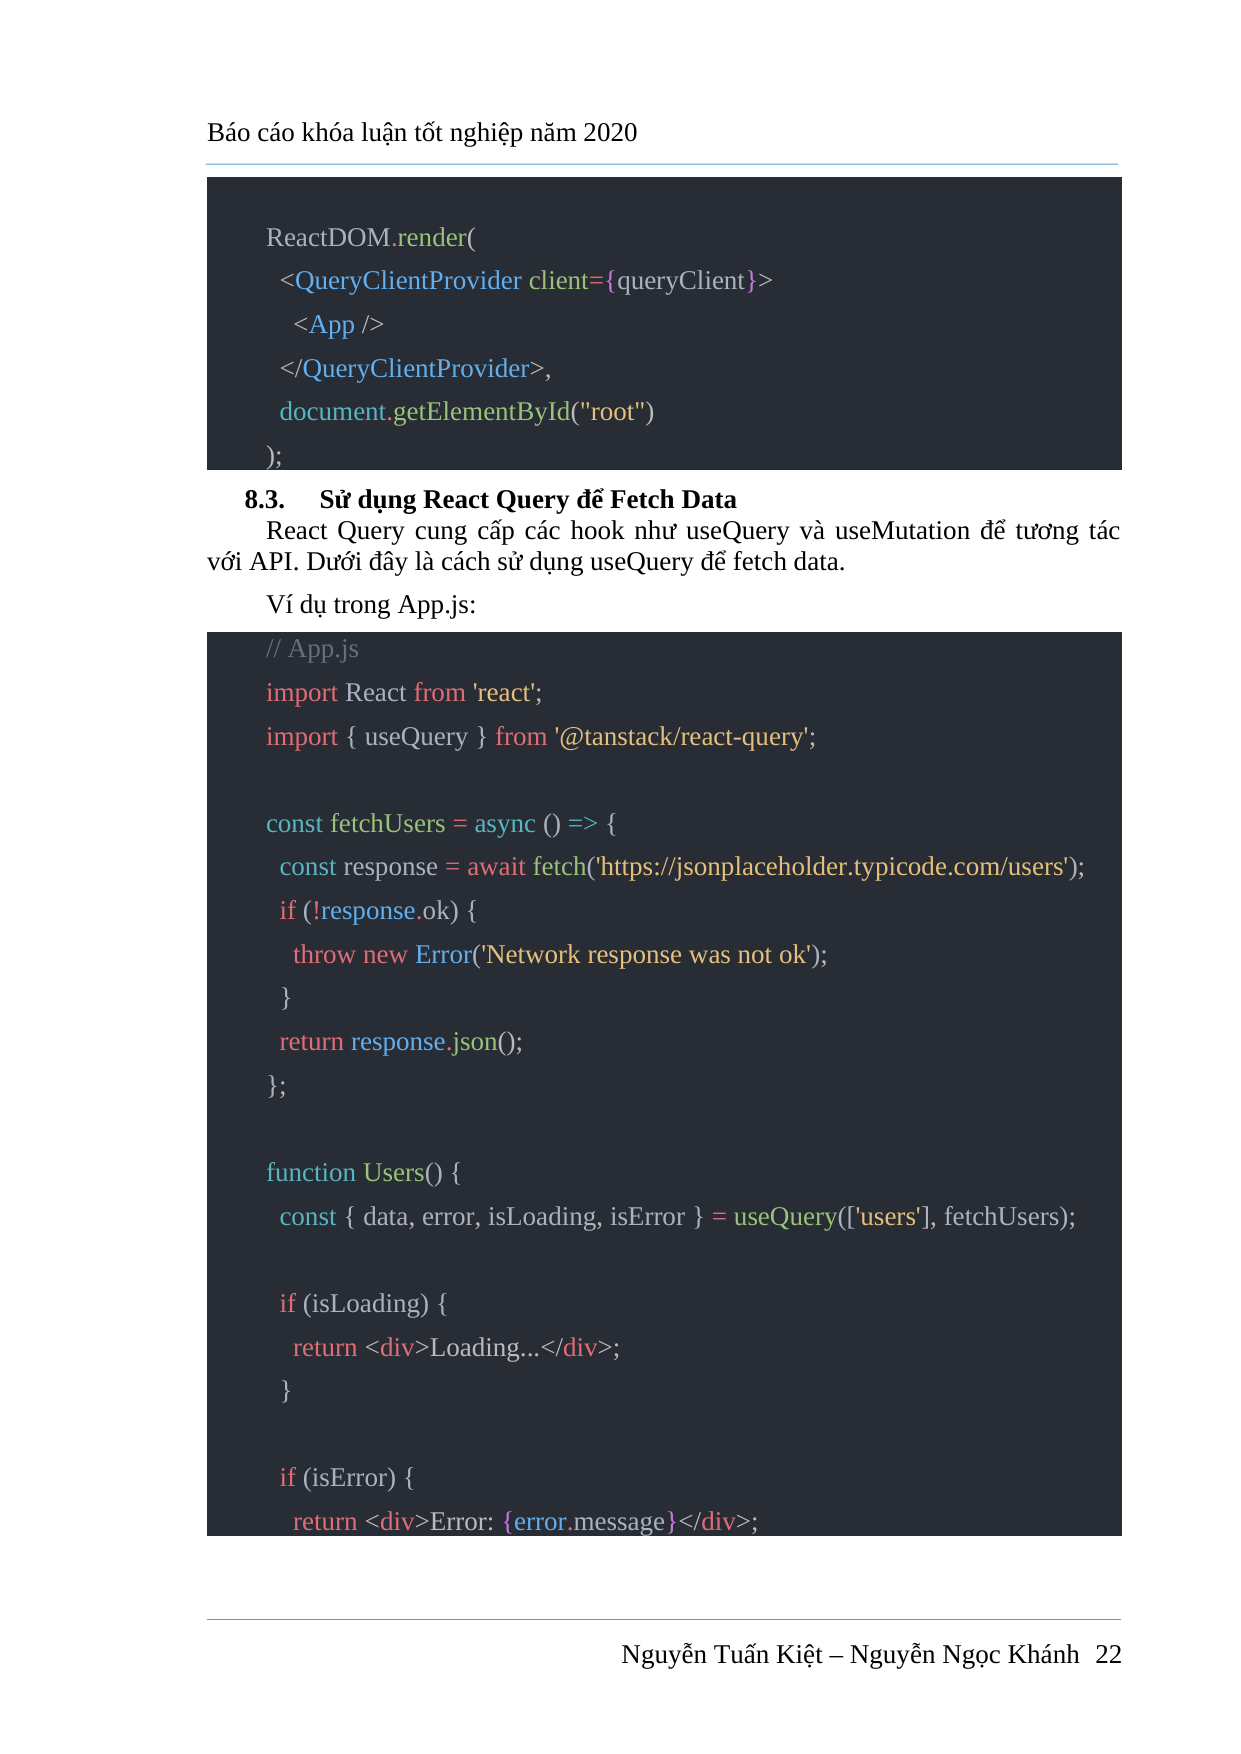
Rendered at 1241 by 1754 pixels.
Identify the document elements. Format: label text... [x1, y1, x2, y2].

text } [207, 981, 1122, 1013]
text import { useQuery } from '@tanstack/react-query'; [207, 719, 1122, 751]
text }; [207, 1069, 1122, 1100]
text ); [207, 439, 1122, 470]
text <App /> [207, 308, 1122, 339]
text React Query cung cấp các hook như useQuery và useMutation để tương tác với API. Dưới đây là cách sử dụng useQuery để fetch data. [207, 514, 1122, 576]
text if (isLoading) { [207, 1287, 1122, 1318]
text // App.js [207, 632, 1122, 663]
text return <div>Loading...</div>; [207, 1331, 1122, 1362]
text throw new Error('Network response was not ok'); [207, 938, 1122, 969]
text return <div>Error: {error.message}</div>; [207, 1505, 1122, 1536]
text Ví dụ trong App.js: [207, 589, 1122, 620]
text const response = await fetch('https://jsonplaceholder.typicode.com/users'); [207, 851, 1122, 882]
text } [207, 1374, 1122, 1405]
text function Users() { [207, 1156, 1122, 1187]
text const fetchUsers = async () => { [207, 807, 1122, 838]
text ReactDOM.render( [207, 221, 1122, 252]
text return response.json(); [207, 1025, 1122, 1056]
text const { data, error, isLoading, isError } = useQuery(['users'], fetchUsers); [207, 1200, 1122, 1231]
text import React from 'react'; [207, 676, 1122, 707]
text <QueryClientProvider client={queryClient}> [207, 264, 1122, 296]
text if (!response.ok) { [207, 894, 1122, 925]
list Sử dụng React Query để Fetch Data [244, 483, 1122, 514]
text </QueryClientProvider>, [207, 352, 1122, 383]
text if (isError) { [207, 1462, 1122, 1493]
text document.getElementById("root") [207, 395, 1122, 427]
